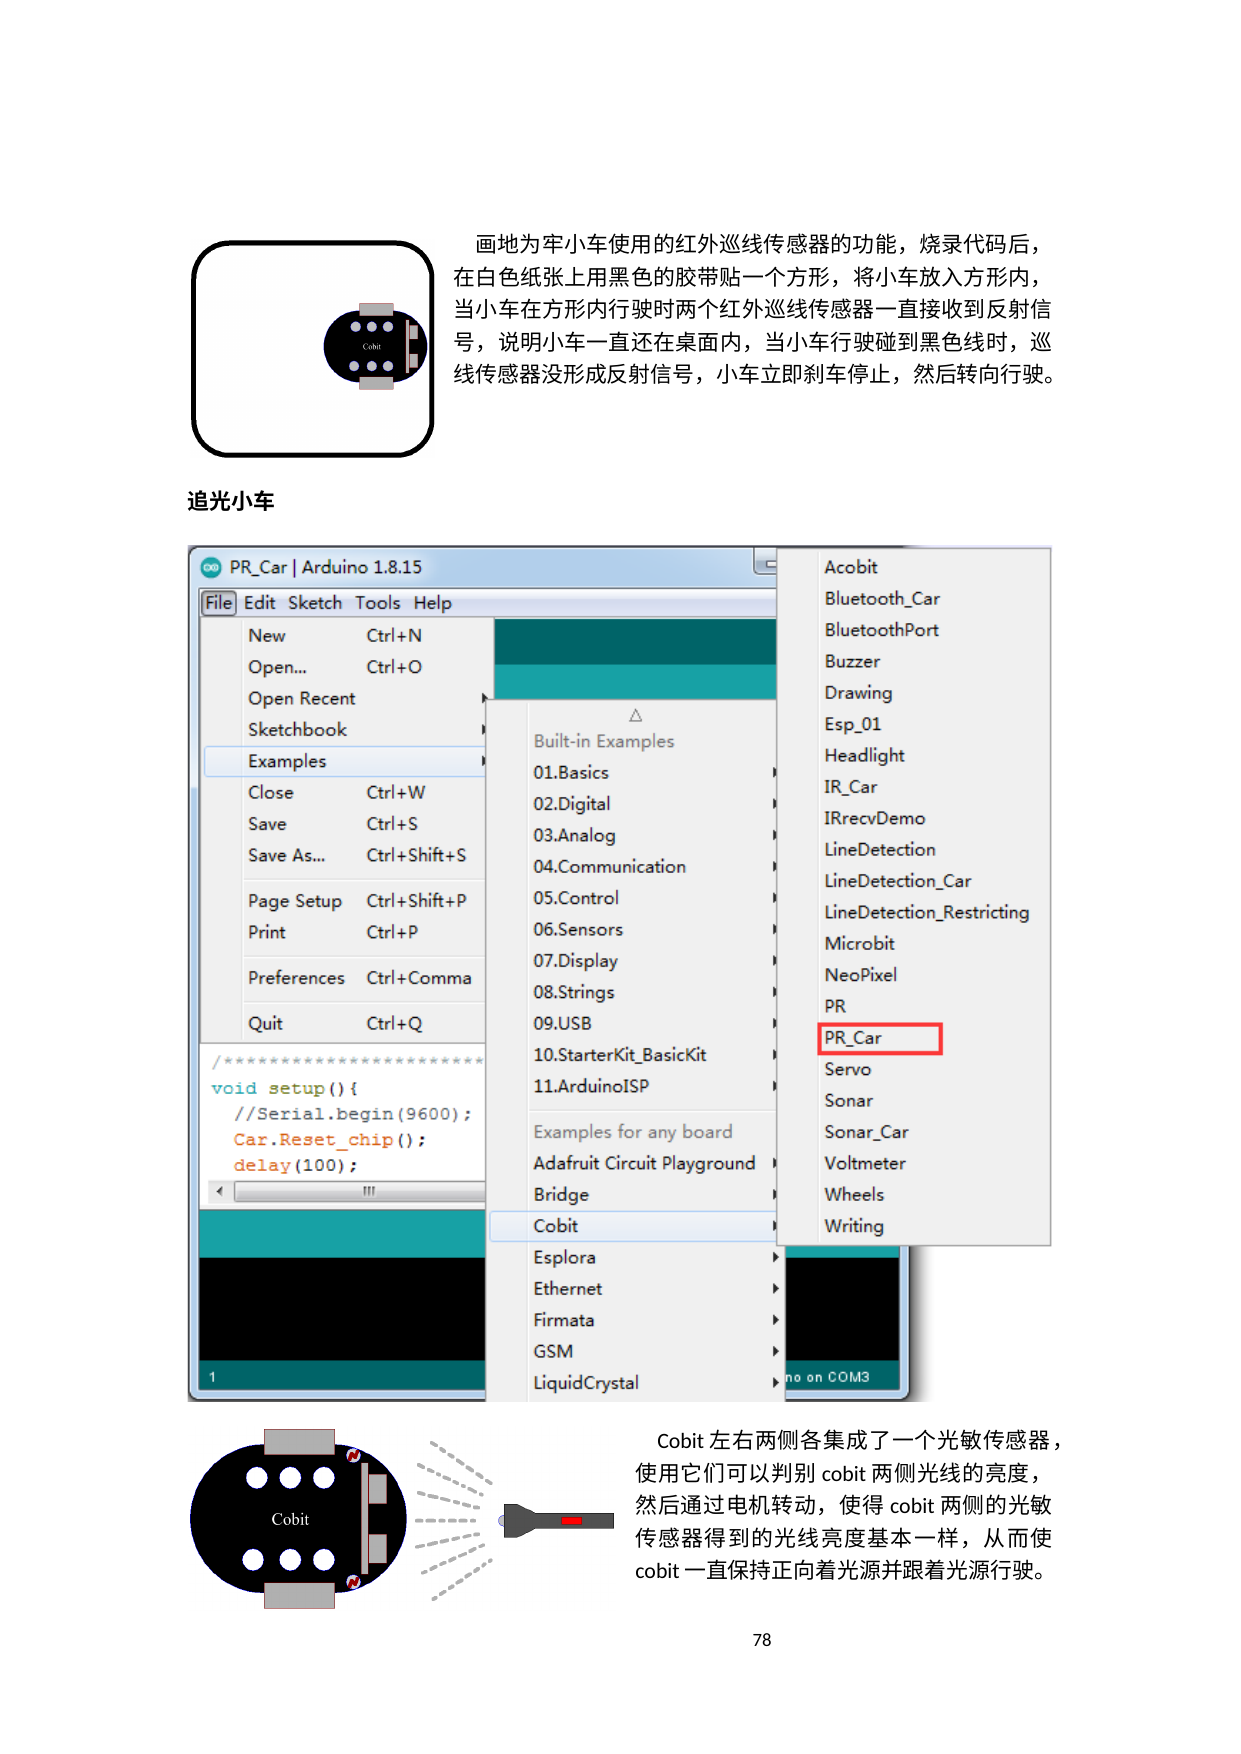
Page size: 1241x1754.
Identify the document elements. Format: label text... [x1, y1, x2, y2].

picture [187, 1426, 617, 1611]
picture [190, 239, 435, 458]
text 画地为牢小车使用的红外巡线传感器的功能，烧录代码后，在白色纸张上用黑色的胶带贴一个方形，将小车放入方形内，当小车在方形内行驶时两个红外巡线传感器一直接收到反射信号，说明小车一直还在桌面内，当小车行驶碰到黑色线时，巡线传感器没形成反射信号，小车立即刹车停止，然后转向行驶。 [187, 227, 1053, 389]
subtitle 追光小车 [187, 484, 1053, 516]
picture [187, 545, 1053, 1402]
